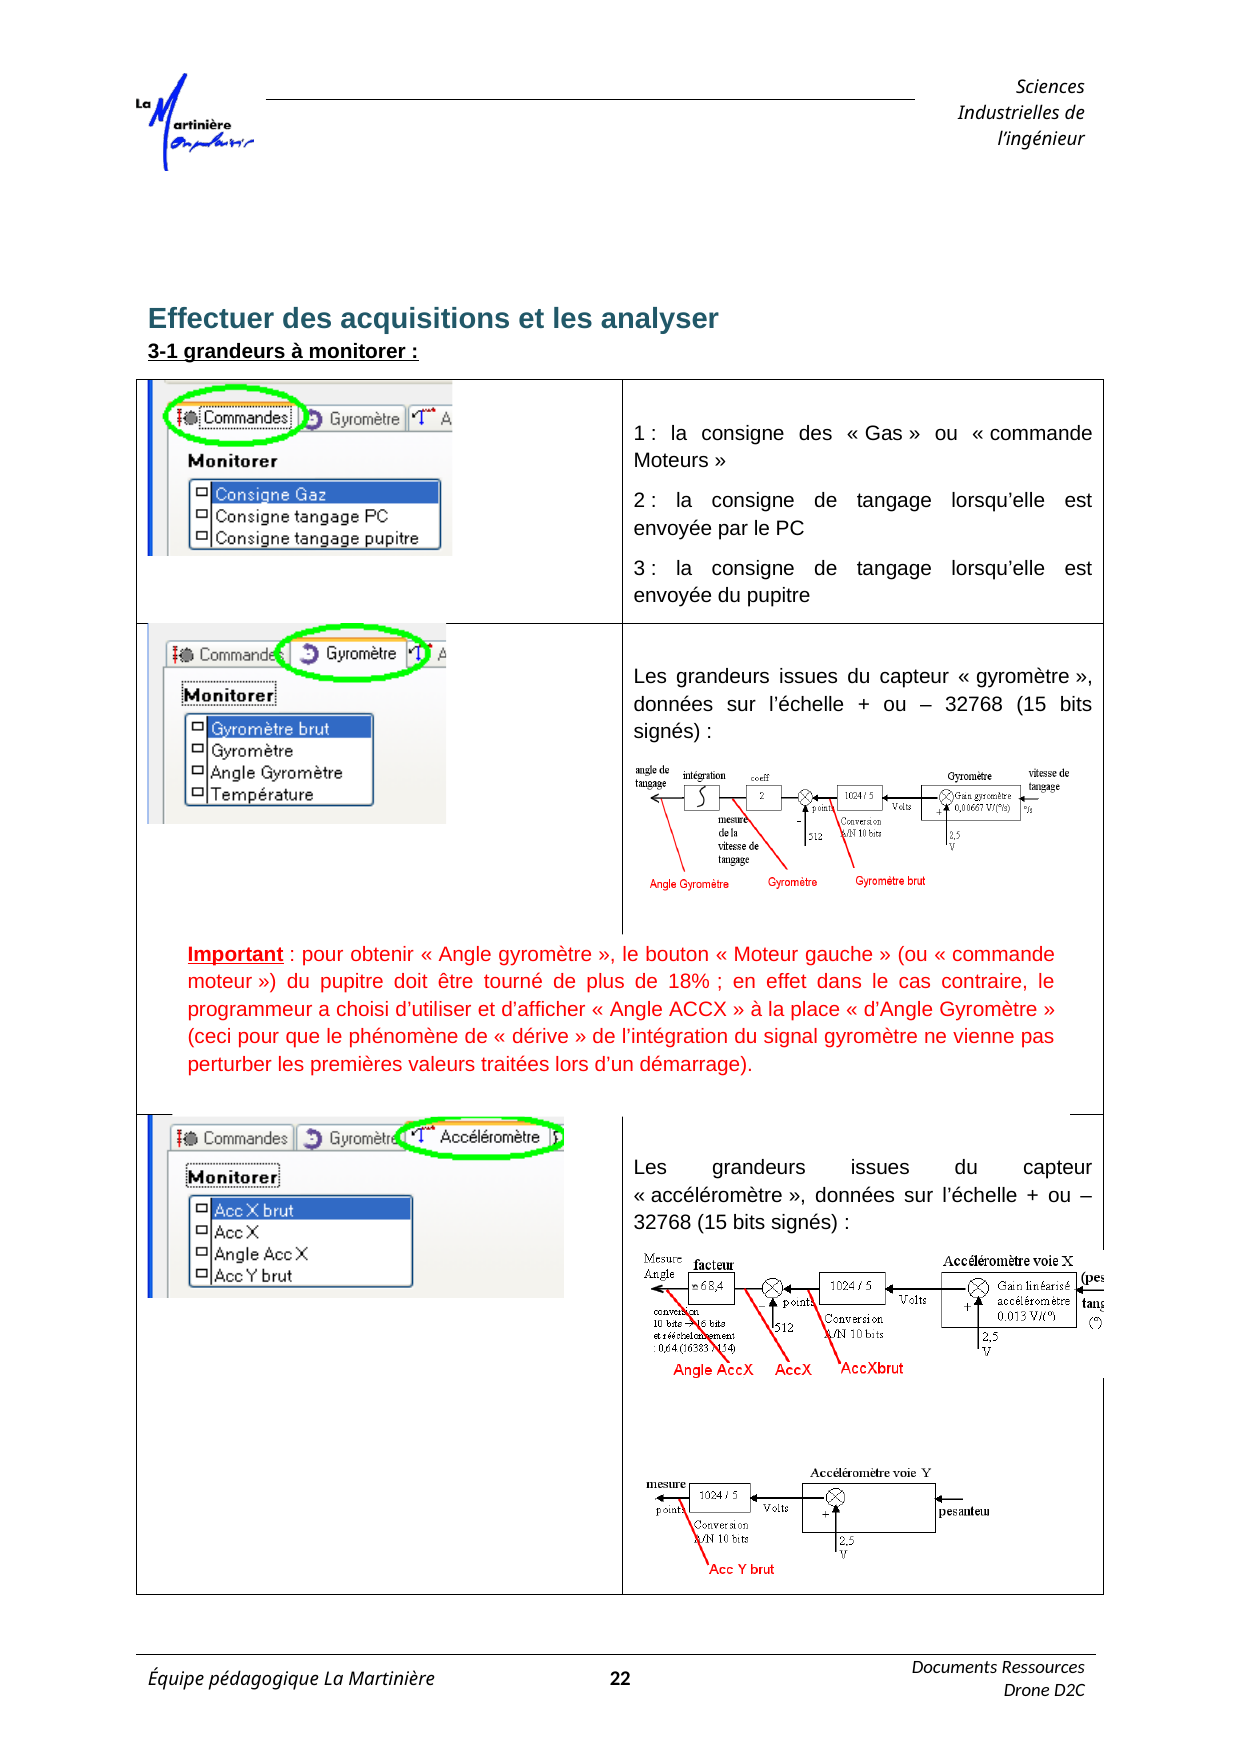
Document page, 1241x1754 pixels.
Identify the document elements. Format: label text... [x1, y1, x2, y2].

table_cell Les grandeurs issues du capteur « accéléromètre », données sur l’échelle + ou – 32768 (15 bits signés) : [623, 1115, 1103, 1594]
table_cell [137, 1115, 622, 1594]
text 3-1 grandeurs à monitorer : [148, 339, 1093, 363]
table_header [137, 380, 622, 623]
table_cell Les grandeurs issues du capteur « gyromètre », données sur l’échelle + ou – 32768 (15 bits signés) : [623, 624, 1103, 1114]
table_header 1 : la consigne des « Gas » ou « commande Moteurs » 2 : la consigne de tangage lorsqu’elle est envoyée par le PC 3 : la consigne de tangage lorsqu’elle est envoyée du pupitre [623, 380, 1103, 623]
table_cell [137, 624, 622, 1114]
subtitle Effectuer des acquisitions et les analyser [148, 301, 1093, 334]
picture [136, 73, 254, 171]
